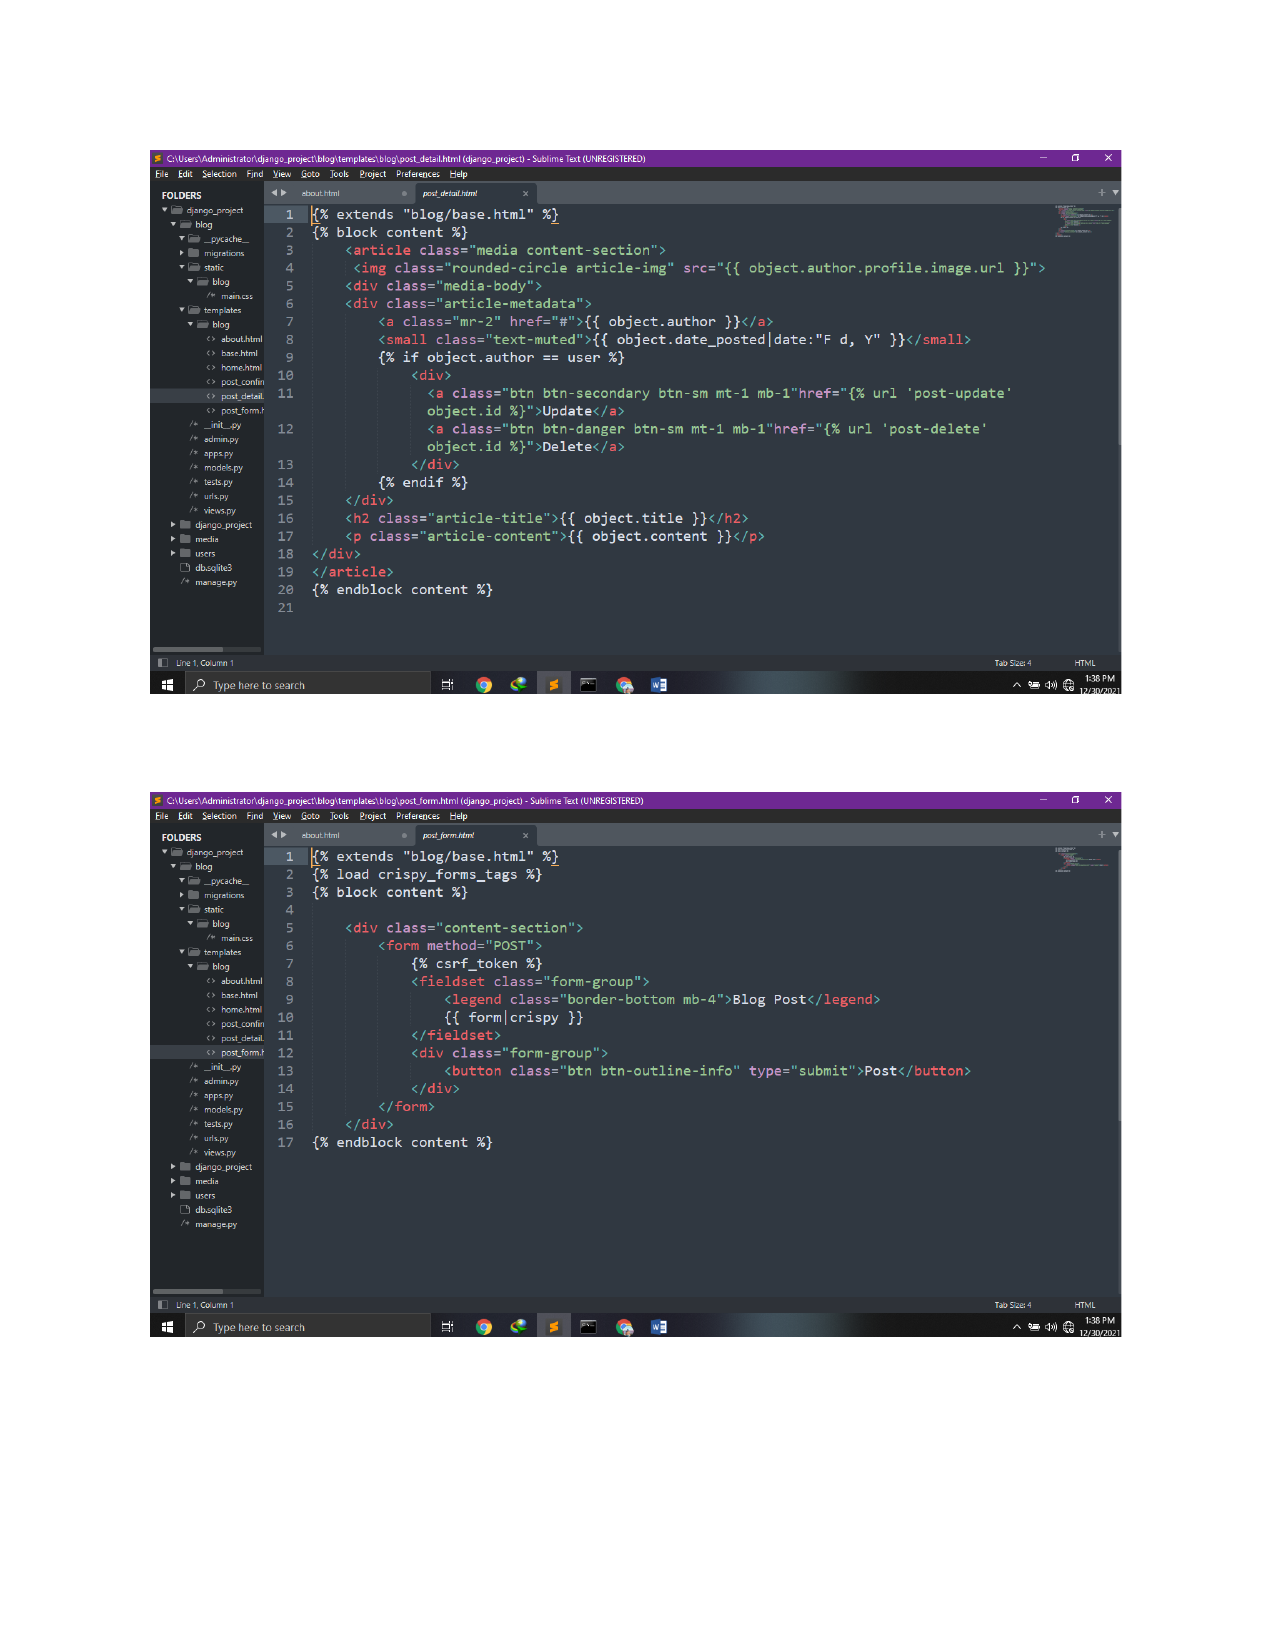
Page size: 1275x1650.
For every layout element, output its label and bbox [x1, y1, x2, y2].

picture [150, 150, 1122, 693]
picture [150, 792, 1122, 1336]
